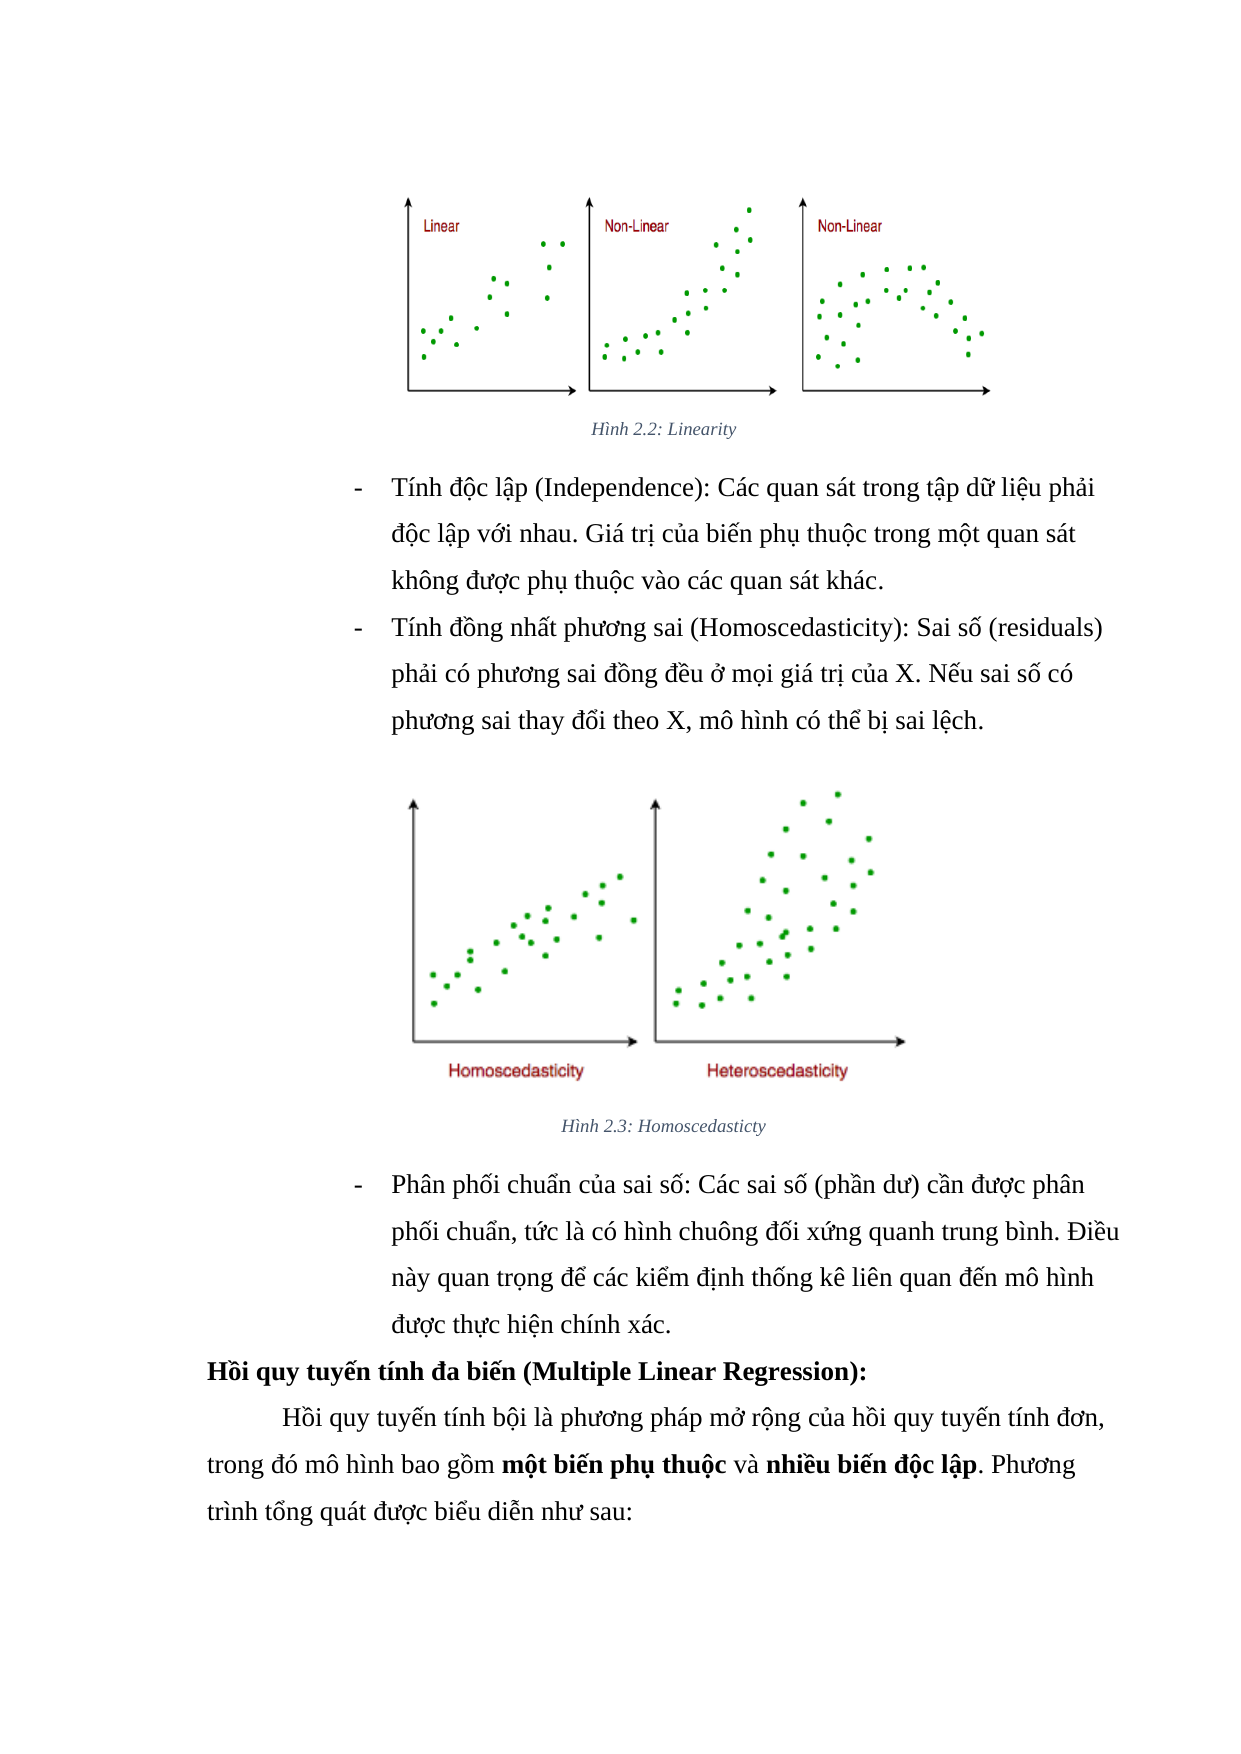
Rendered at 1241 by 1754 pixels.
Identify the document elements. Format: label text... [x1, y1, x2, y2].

list Phân phối chuẩn của sai số: Các sai số (phần dư) cần được phân phối chuẩn, tức là có hình chuông đối xứng quanh trung bình. Điều này quan trọng để các kiểm định thống kê liên quan đến mô hình được thực hiện chính xác. [354, 1168, 1122, 1339]
text Hình 2.2: Linearity [207, 418, 1122, 439]
text Hình 2.3: Homoscedasticty [207, 1115, 1122, 1136]
picture [391, 177, 1002, 403]
text Hồi quy tuyến tính bội là phương pháp mở rộng của hồi quy tuyến tính đơn, trong đó mô hình bao gồm một biến phụ thuộc và nhiều biến độc lập. Phương trình tổng quát được biểu diễn như sau: [207, 1401, 1122, 1526]
picture [353, 750, 967, 1100]
list Tính độc lập (Independence): Các quan sát trong tập dữ liệu phải độc lập với nhau. Giá trị của biến phụ thuộc trong một quan sát không được phụ thuộc vào các quan sát khác. [354, 471, 1122, 595]
text Hồi quy tuyến tính đa biến (Multiple Linear Regression): [207, 1354, 1122, 1386]
list Tính đồng nhất phương sai (Homoscedasticity): Sai số (residuals) phải có phương sai đồng đều ở mọi giá trị của X. Nếu sai số có phương sai thay đổi theo X, mô hình có thể bị sai lệch. [354, 611, 1122, 735]
